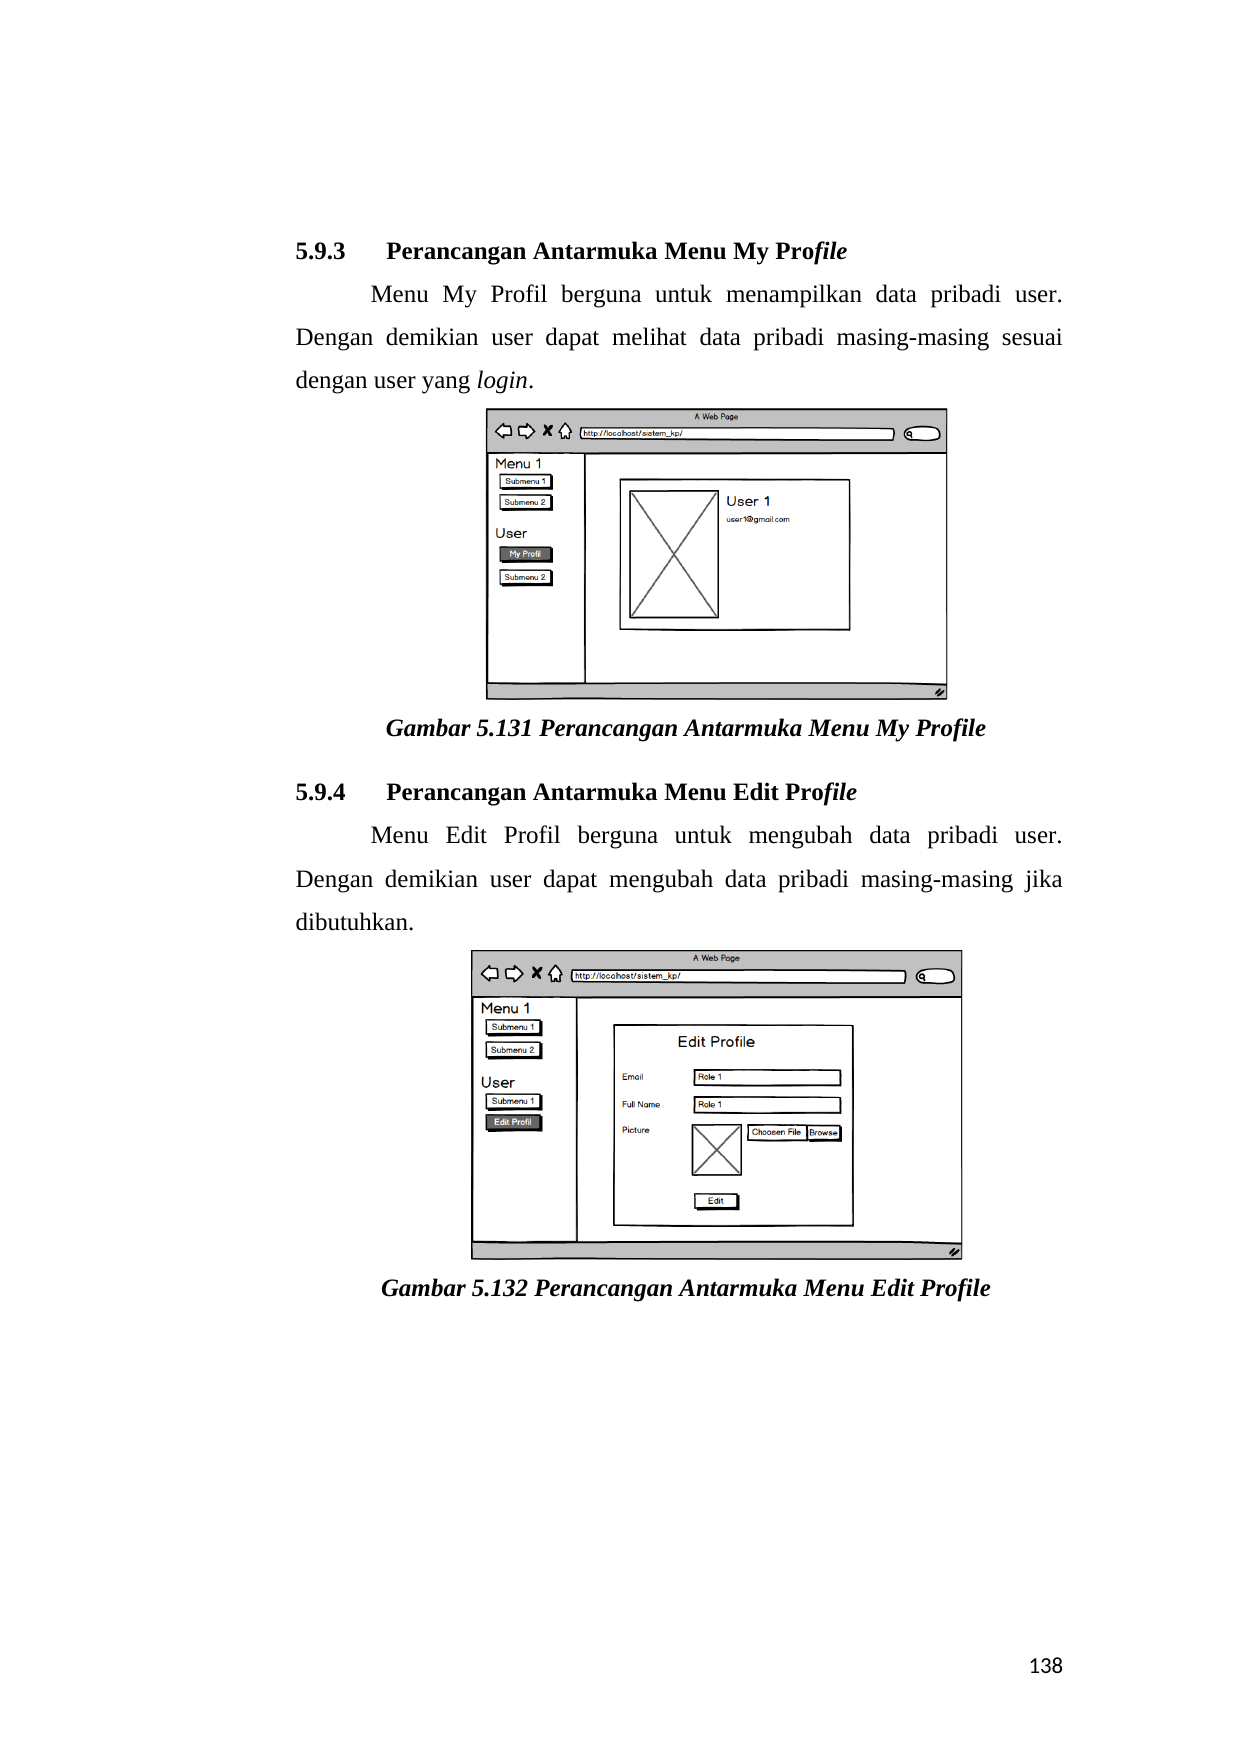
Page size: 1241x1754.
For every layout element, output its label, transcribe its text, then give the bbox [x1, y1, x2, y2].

subtitle Perancangan Antarmuka Menu Edit Profile [295, 777, 1063, 806]
subtitle Perancangan Antarmuka Menu My Profile [295, 236, 1063, 265]
text Gambar 5.131 Perancangan Antarmuka Menu My Profile [311, 713, 1063, 742]
picture [485, 408, 948, 700]
text Menu Edit Profil berguna untuk mengubah data pribadi user. Dengan demikian user dapat mengubah data pribadi masing-masing jika dibutuhkan. [295, 821, 1063, 936]
text Gambar 5.132 Perancangan Antarmuka Menu Edit Profile [311, 1273, 1063, 1302]
text Menu My Profil berguna untuk menampilkan data pribadi user. Dengan demikian user dapat melihat data pribadi masing-masing sesuai dengan user yang login. [295, 279, 1063, 394]
picture [471, 950, 963, 1260]
